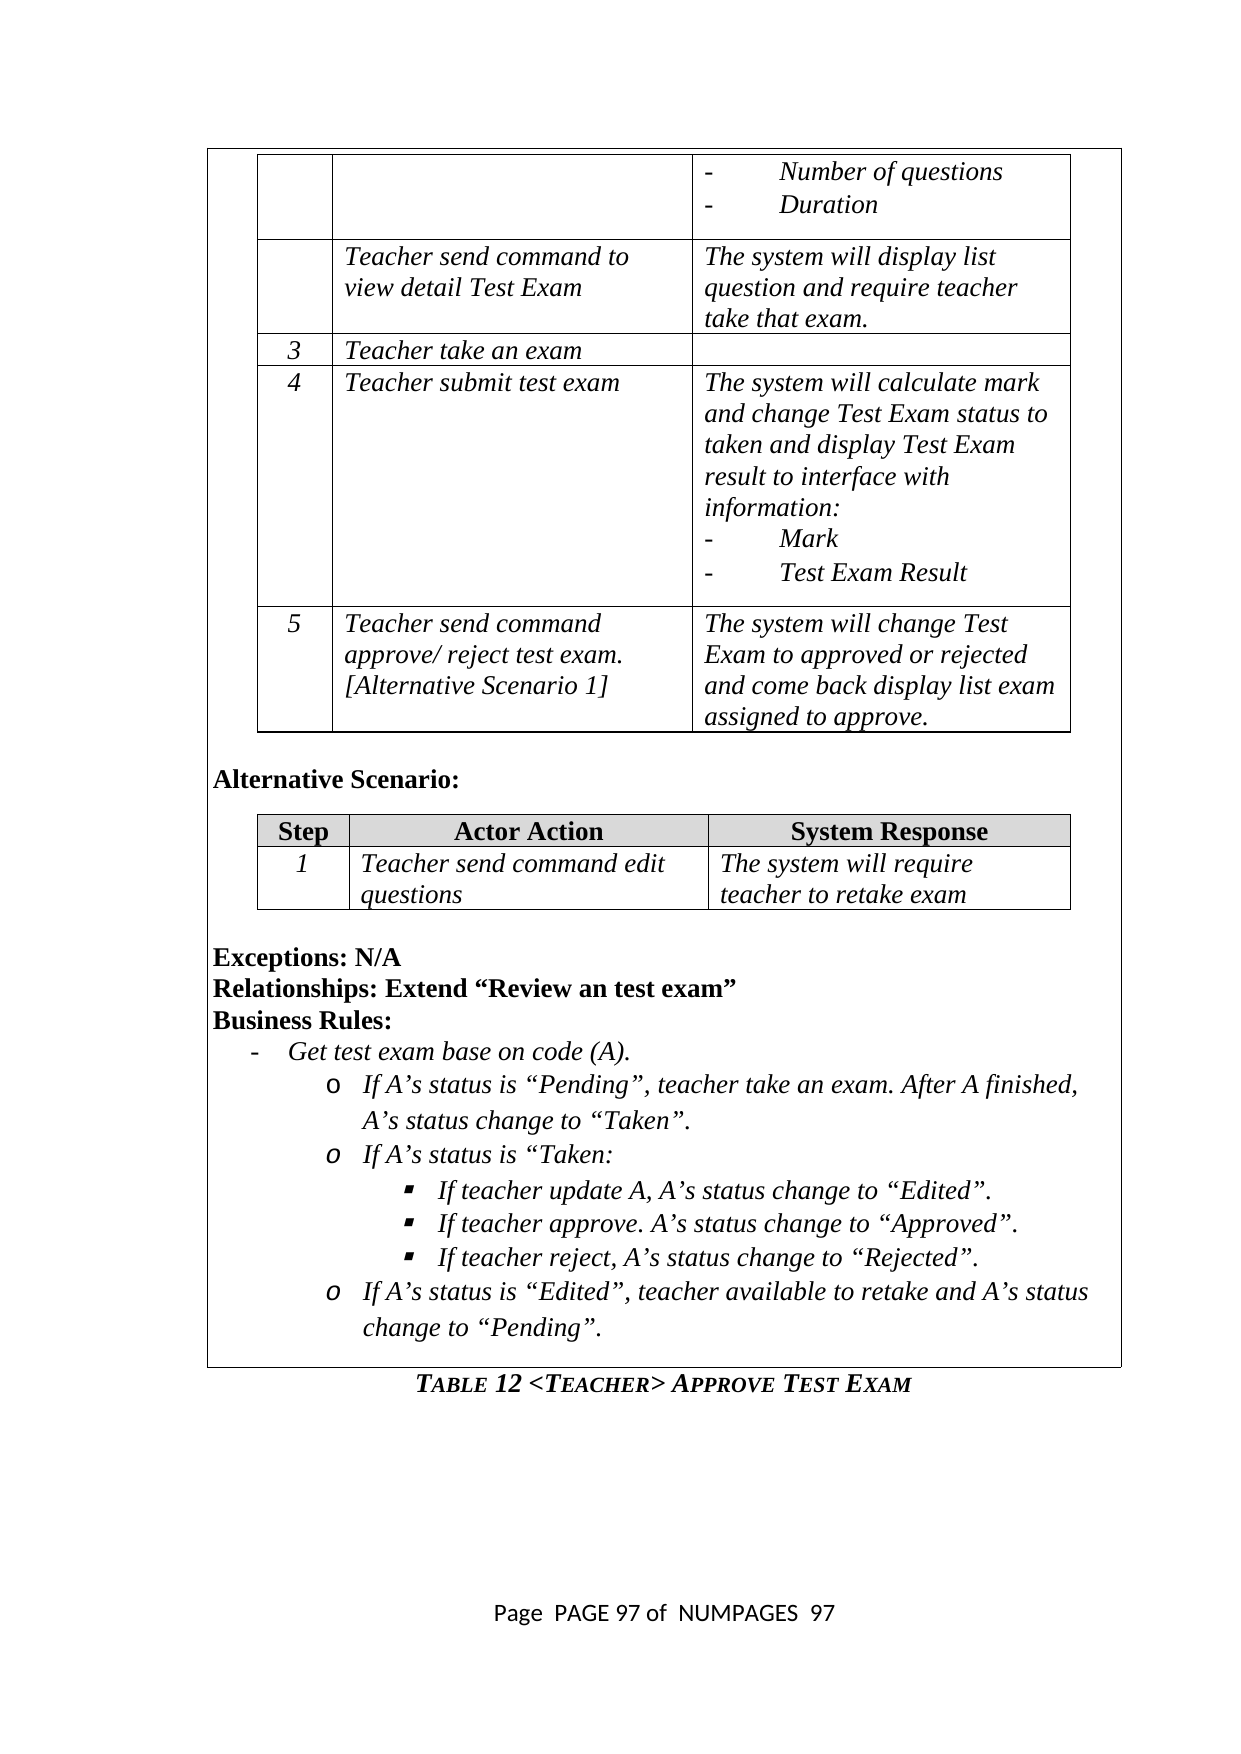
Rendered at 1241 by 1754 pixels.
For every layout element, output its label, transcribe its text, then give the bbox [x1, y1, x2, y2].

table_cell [208, 149, 1121, 1367]
